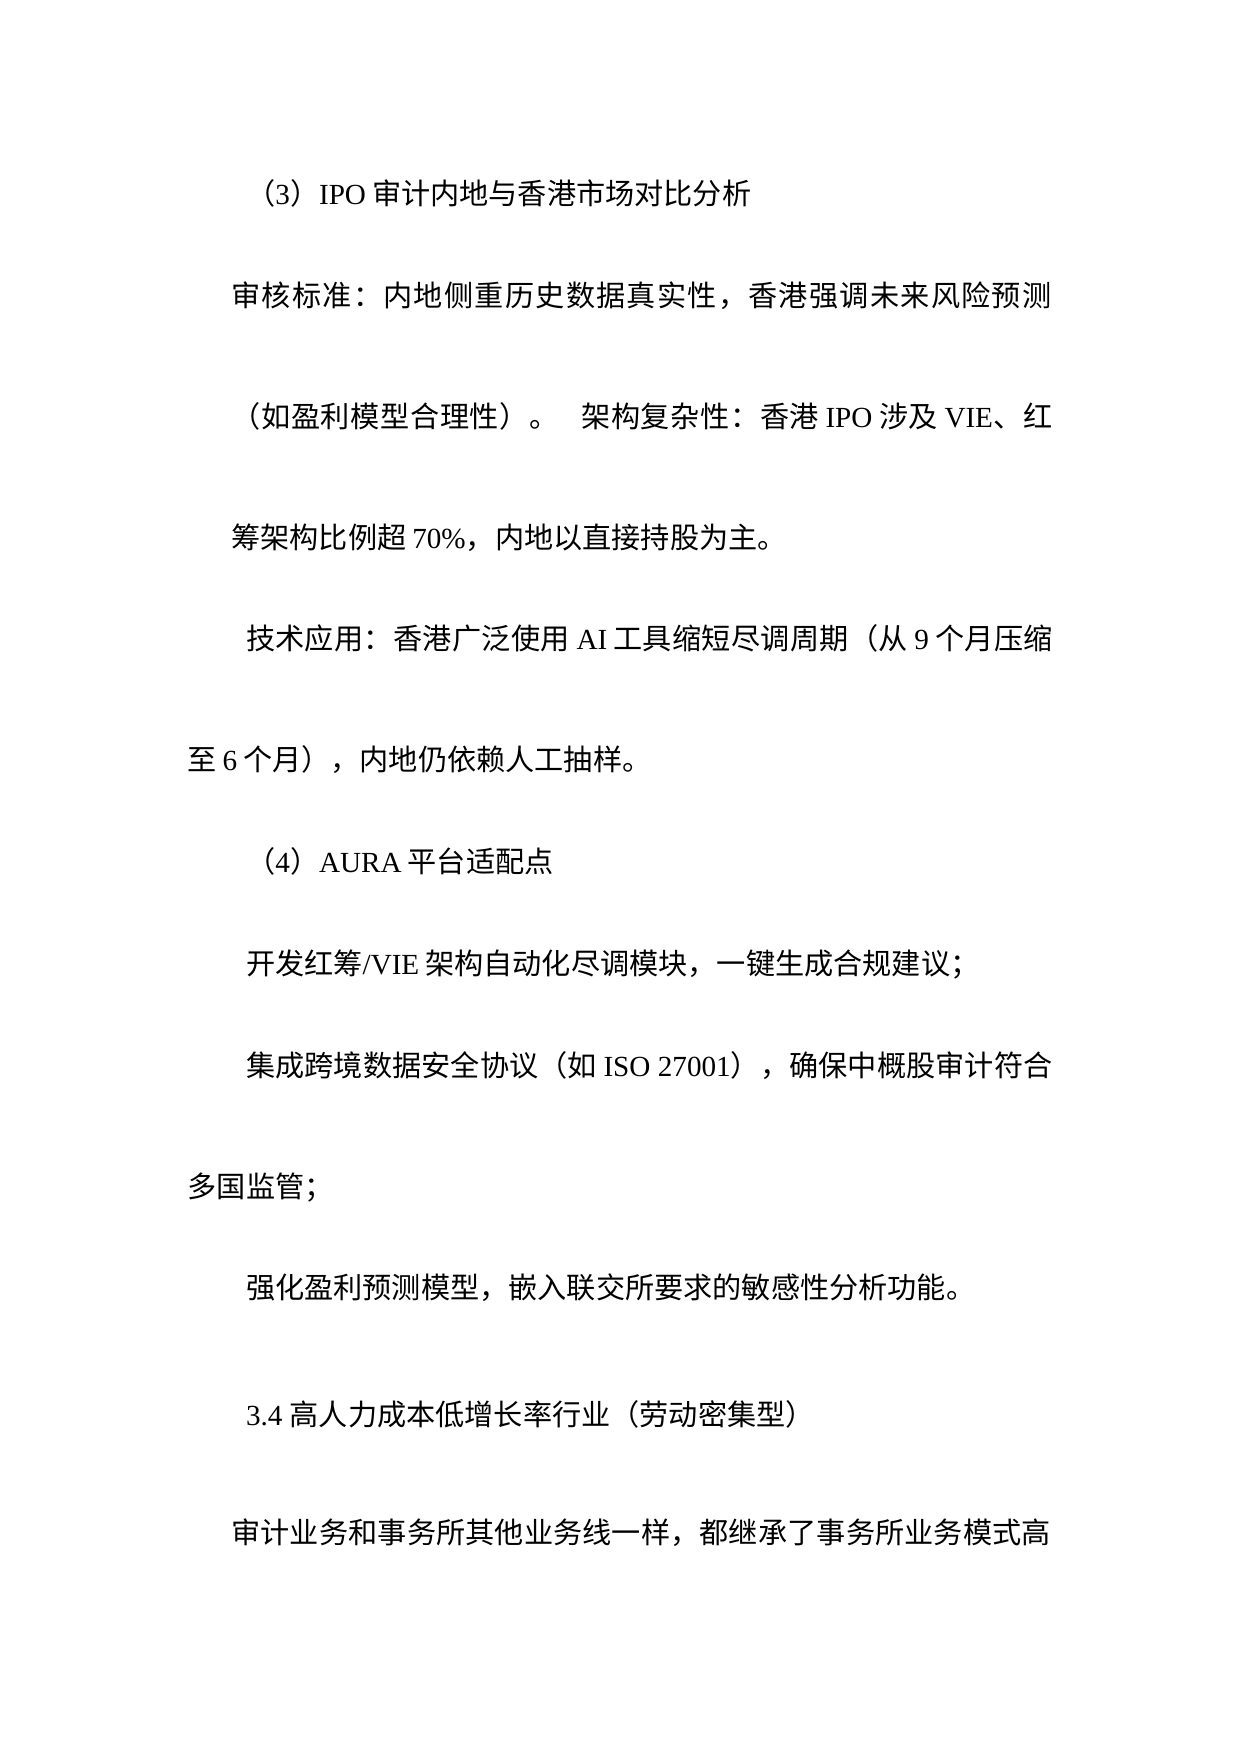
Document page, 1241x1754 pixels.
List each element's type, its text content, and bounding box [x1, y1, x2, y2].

text 技术应用：香港广泛使用AI工具缩短尽调周期（从9个月压缩至6个月），内地仍依赖人工抽样。 [187, 597, 1053, 798]
text 开发红筹/VIE架构自动化尽调模块，一键生成合规建议； [187, 921, 1053, 1002]
text （3）IPO审计内地与香港市场对比分析 [202, 151, 1053, 232]
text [187, 1491, 1053, 1572]
text （4）AURA平台适配点 [202, 819, 1053, 900]
text 审核标准：内地侧重历史数据真实性，香港强调未来风险预测（如盈利模型合理性）。 架构复杂性：香港IPO涉及VIE、红筹架构比例超70%，内地以直接持股为主。 [231, 253, 1053, 576]
text 强化盈利预测模型，嵌入联交所要求的敏感性分析功能。 [202, 1246, 1053, 1326]
text 集成跨境数据安全协议（如ISO 27001），确保中概股审计符合多国监管； [187, 1023, 1053, 1224]
subtitle 3.4 高人力成本低增长率行业（劳动密集型） [187, 1372, 1053, 1453]
